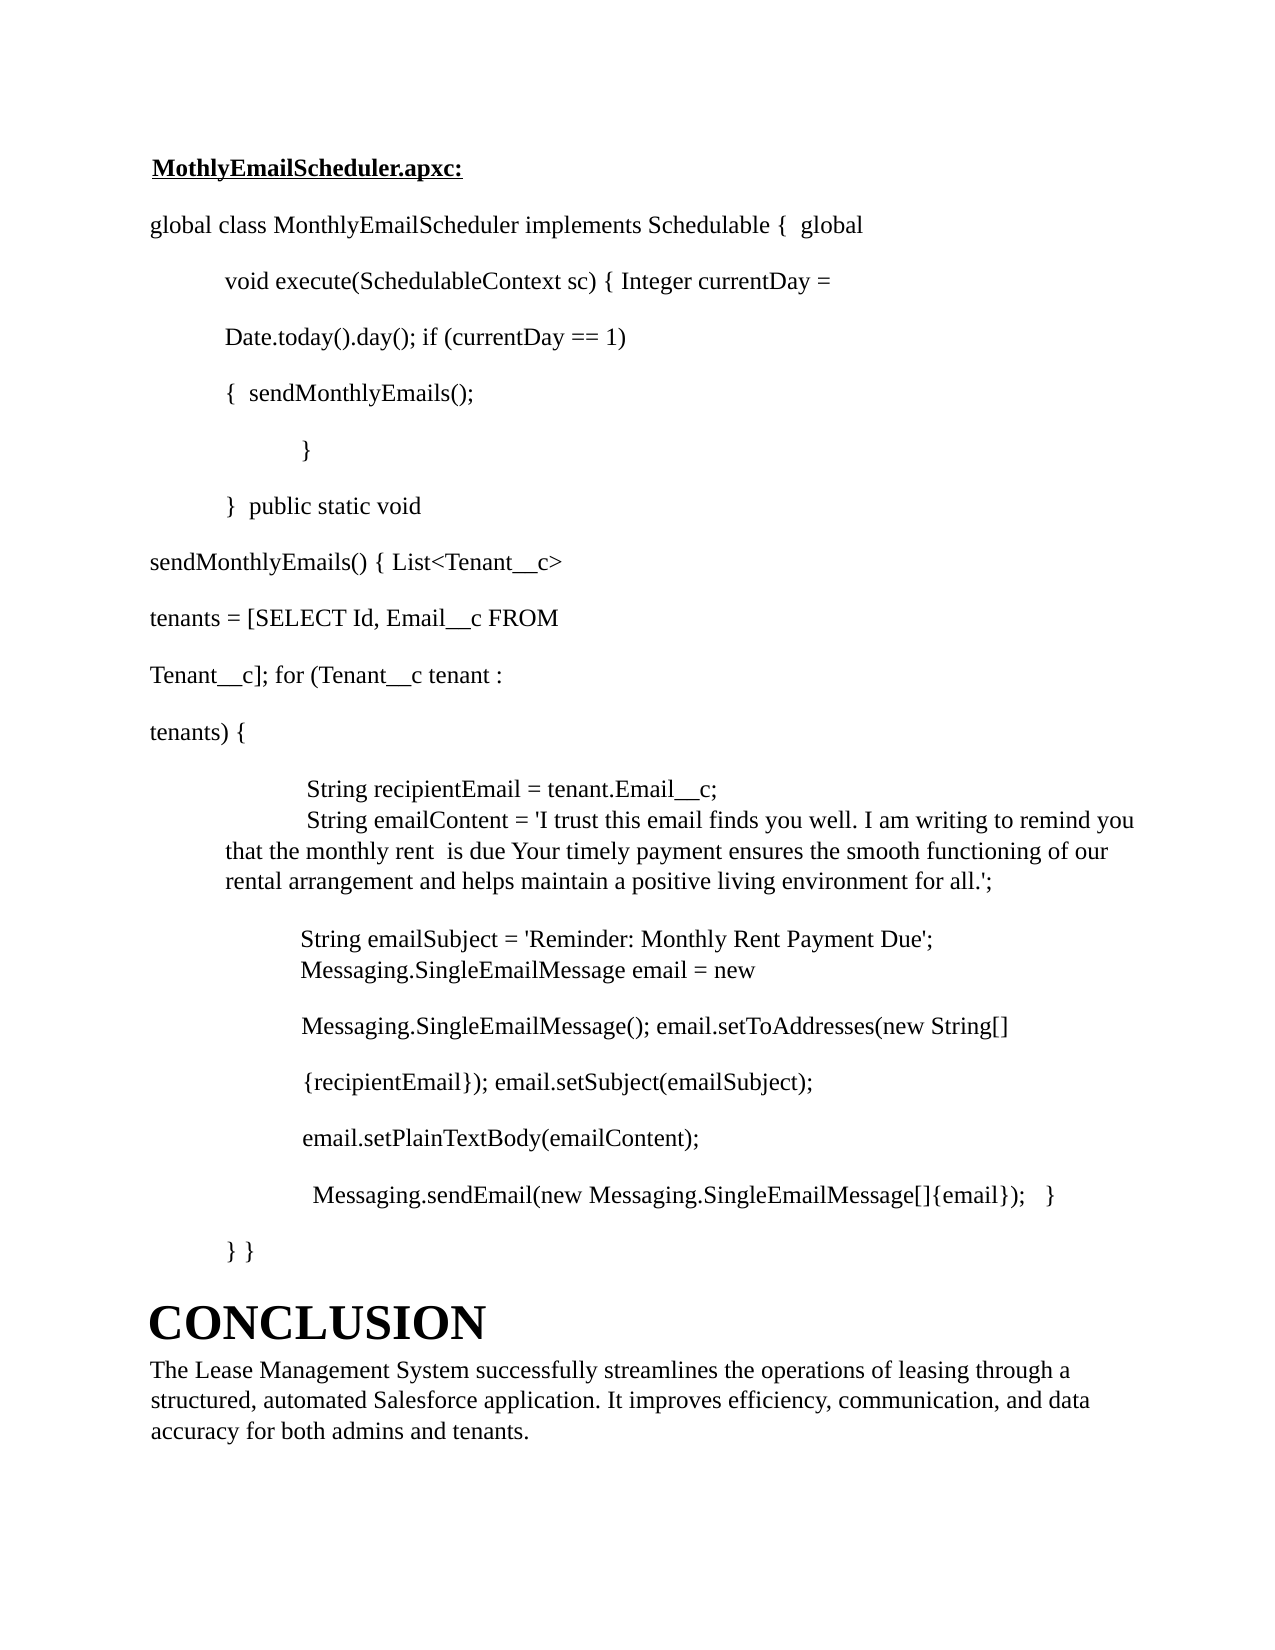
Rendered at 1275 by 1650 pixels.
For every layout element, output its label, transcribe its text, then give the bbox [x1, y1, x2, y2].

text Messaging.SingleEmailMessage email = new [300, 955, 1168, 984]
text tenants) { [149, 717, 1168, 746]
text Messaging.sendEmail(new Messaging.SingleEmailMessage[]{email}); } } } [225, 1180, 1057, 1265]
text String recipientEmail = tenant.Email__c; [300, 774, 1168, 803]
text The Lease Management System successfully streamlines the operations of leasing through a structured, automated Salesforce application. It improves efficiency, communication, and data accuracy for both admins and tenants. [149, 1355, 1168, 1445]
text } public static void sendMonthlyEmails() { List<Tenant__c> tenants = [SELECT Id, Email__c FROM [149, 491, 639, 632]
text String emailContent = 'I trust this email finds you well. I am writing to remind you that the monthly rent is due Your timely payment ensures the smooth functioning of our rental arrangement and helps maintain a positive living environment for all.'; [225, 806, 1168, 895]
text Messaging.SingleEmailMessage(); email.setToAddresses(new String[]{recipientEmail}); email.setSubject(emailSubject); email.setPlainTextBody(emailContent); [301, 1011, 1168, 1152]
text global class MonthlyEmailScheduler implements Schedulable { global void execute(SchedulableContext sc) { Integer currentDay = Date.today().day(); if (currentDay == 1) { sendMonthlyEmails(); [149, 210, 882, 407]
subtitle CONCLUSION [147, 1293, 1151, 1351]
text String emailSubject = 'Reminder: Monthly Rent Payment Due'; [300, 924, 1168, 952]
text MothlyEmailScheduler.apxc: [146, 153, 1232, 182]
text } [300, 435, 1168, 464]
text Tenant__c]; for (Tenant__c tenant : [149, 660, 1168, 689]
